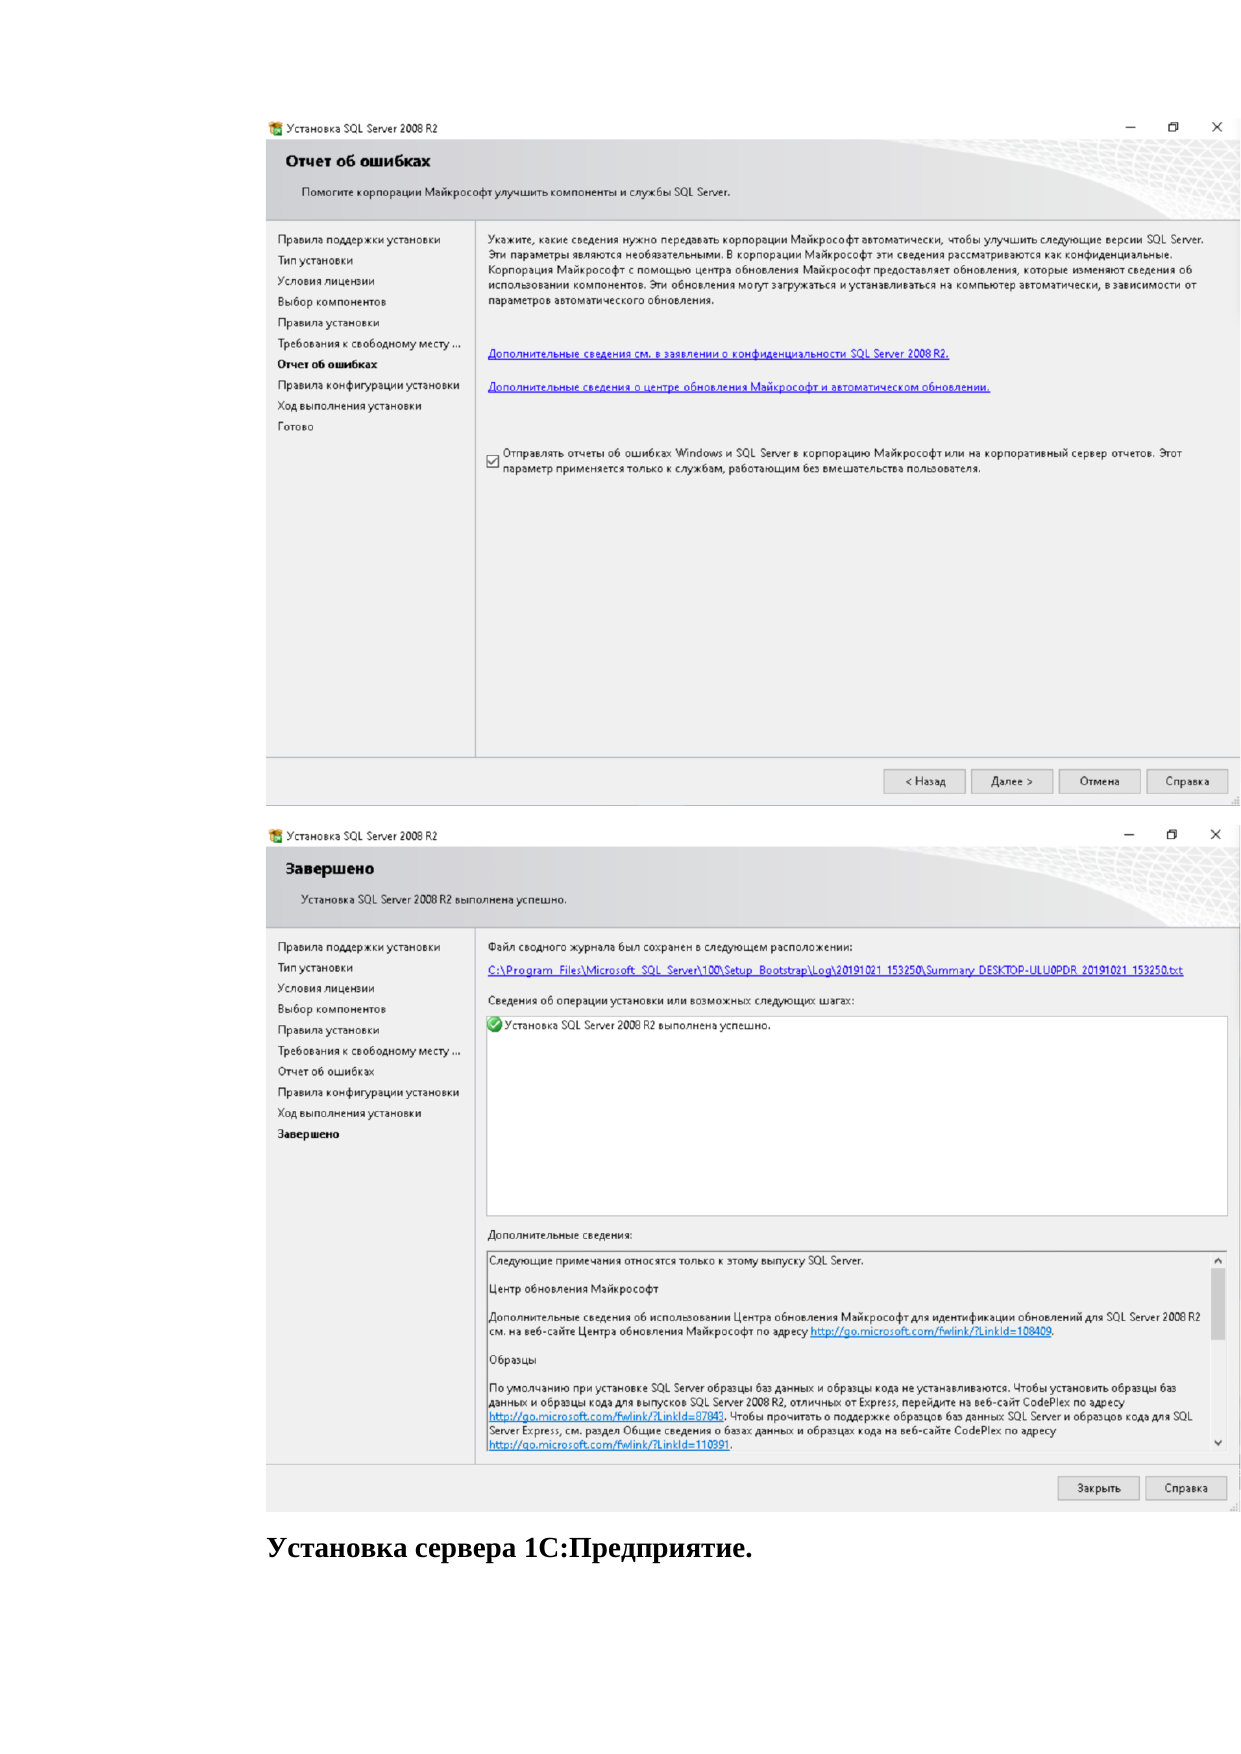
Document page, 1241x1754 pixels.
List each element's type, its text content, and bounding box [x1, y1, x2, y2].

picture [265, 118, 1241, 806]
text Установка сервера 1С:Предприятие. [177, 1531, 1152, 1564]
picture [265, 825, 1241, 1512]
